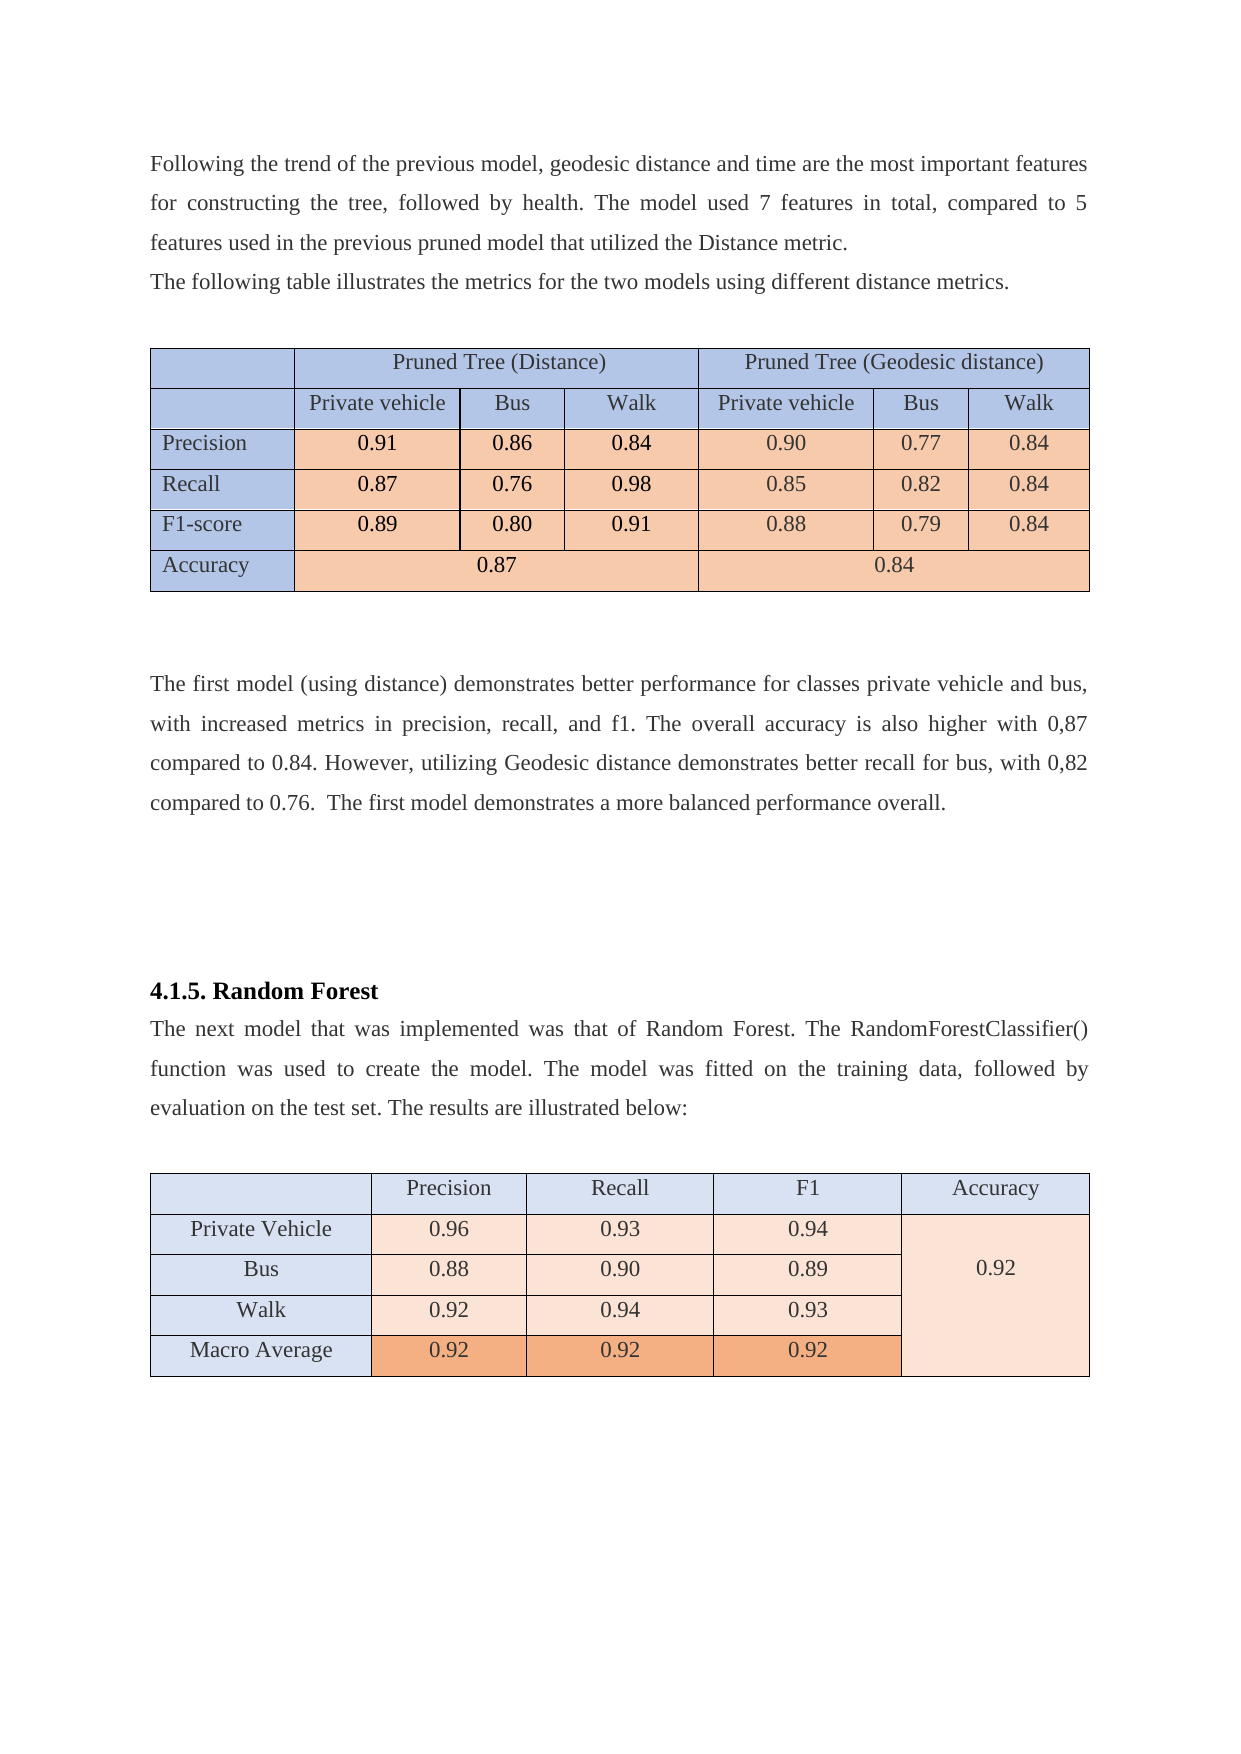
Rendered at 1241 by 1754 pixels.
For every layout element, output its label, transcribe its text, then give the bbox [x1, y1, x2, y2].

text The following table illustrates the metrics for the two models using different distance metrics. [150, 268, 1090, 295]
table_cell Bus [874, 389, 968, 428]
table_cell 0.84 [565, 430, 698, 469]
table_cell 0.91 [565, 511, 698, 550]
table_cell Bus [151, 1255, 371, 1295]
table_cell 0.93 [714, 1296, 901, 1335]
table_cell 0.90 [527, 1255, 713, 1295]
text Following the trend of the previous model, geodesic distance and time are the most important features for constructing the tree, followed by health. The model used 7 features in total, compared to 5 features used in the previous pruned model that utilized the Distance metric. [150, 150, 1090, 255]
table_header Accuracy [902, 1174, 1089, 1214]
table_cell Private Vehicle [151, 1215, 371, 1254]
table_cell 0.76 [461, 470, 564, 509]
table_cell 0.84 [969, 430, 1089, 469]
table_cell 0.90 [699, 430, 873, 469]
table_cell 0.87 [295, 551, 698, 591]
table_cell 0.88 [372, 1255, 526, 1295]
table_cell Precision [151, 430, 294, 469]
table_header F1 [714, 1174, 901, 1214]
table_cell 0.98 [565, 470, 698, 509]
table_cell 0.92 [714, 1336, 901, 1376]
text The next model that was implemented was that of Random Forest. The RandomForestClassifier() function was used to create the model. The model was fitted on the training data, followed by evaluation on the test set. The results are illustrated below: [150, 1015, 1090, 1121]
table_cell 0.82 [874, 470, 968, 509]
table_cell [151, 389, 294, 428]
table_cell 0.85 [699, 470, 873, 509]
table_header Precision [372, 1174, 526, 1214]
table_header Recall [527, 1174, 713, 1214]
table_cell 0.84 [969, 470, 1089, 509]
table_cell Walk [565, 389, 698, 428]
table_cell 0.88 [699, 511, 873, 550]
table_cell Walk [969, 389, 1089, 428]
table_cell 0.91 [295, 430, 459, 469]
table_cell 0.79 [874, 511, 968, 550]
table_cell Private vehicle [699, 389, 873, 428]
table_cell 0.89 [295, 511, 459, 550]
table_cell Macro Average [151, 1336, 371, 1376]
table_header Pruned Tree (Distance) [295, 349, 698, 388]
table_cell 0.87 [295, 470, 459, 509]
table_cell Bus [461, 389, 564, 428]
table_cell 0.93 [527, 1215, 713, 1254]
table_cell 0.92 [372, 1336, 526, 1376]
table_cell 0.92 [902, 1215, 1089, 1376]
table_header [151, 349, 294, 388]
table_cell F1-score [151, 511, 294, 550]
table_cell 0.77 [874, 430, 968, 469]
table_cell 0.86 [461, 430, 564, 469]
table_cell Recall [151, 470, 294, 509]
table_cell 0.92 [372, 1296, 526, 1335]
table_cell 0.94 [714, 1215, 901, 1254]
table_header [151, 1174, 371, 1214]
table_cell 0.94 [527, 1296, 713, 1335]
table_cell Accuracy [151, 551, 294, 591]
table_cell 0.89 [714, 1255, 901, 1295]
text The first model (using distance) demonstrates better performance for classes private vehicle and bus, with increased metrics in precision, recall, and f1. The overall accuracy is also higher with 0,87 compared to 0.84. However, utilizing Geodesic distance demonstrates better recall for bus, with 0,82 compared to 0.76. The first model demonstrates a more balanced performance overall. [150, 671, 1090, 815]
table_cell Walk [151, 1296, 371, 1335]
table_cell Private vehicle [295, 389, 459, 428]
table_cell 0.96 [372, 1215, 526, 1254]
table_header Pruned Tree (Geodesic distance) [699, 349, 1089, 388]
table_cell 0.84 [969, 511, 1089, 550]
table_cell 0.84 [699, 551, 1089, 591]
subtitle 4.1.5. Random Forest [150, 976, 1090, 1005]
table_cell 0.80 [461, 511, 564, 550]
table_cell 0.92 [527, 1336, 713, 1376]
